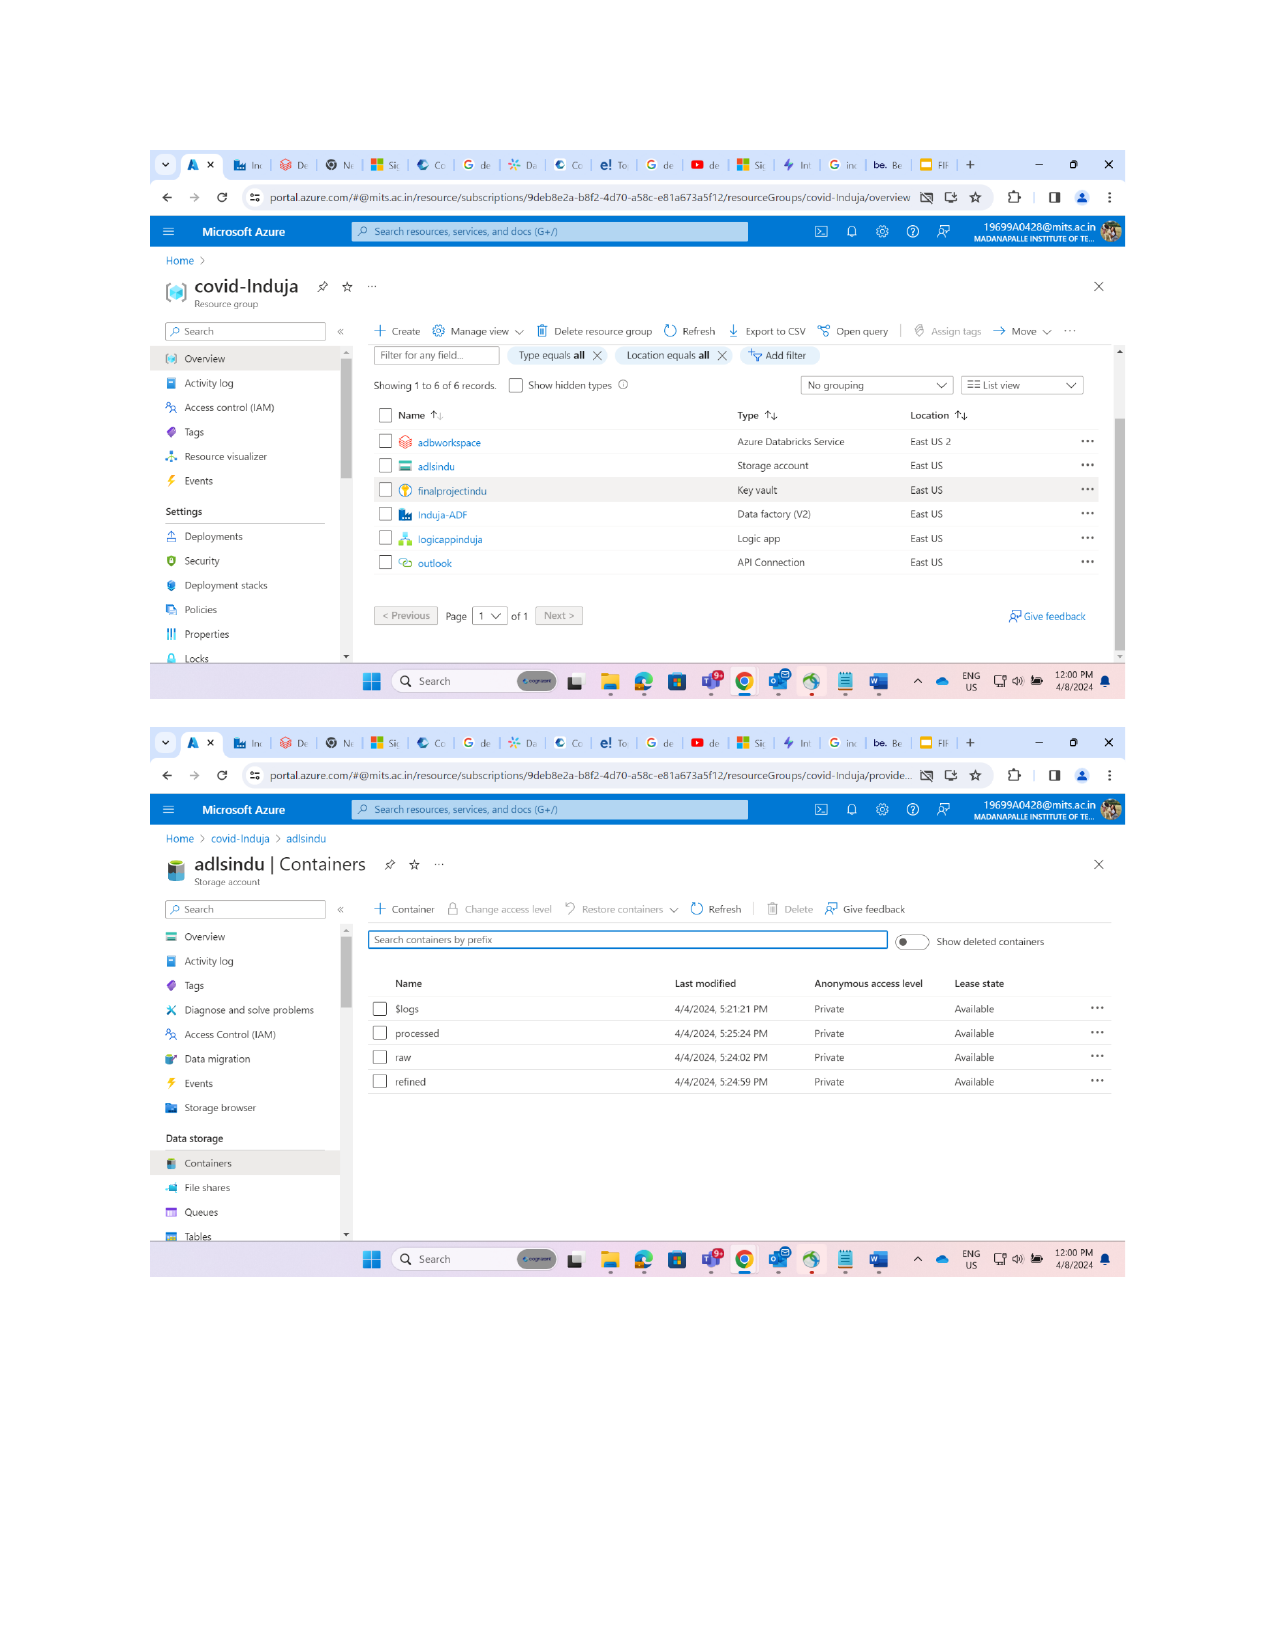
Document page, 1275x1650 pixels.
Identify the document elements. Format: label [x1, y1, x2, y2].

picture [150, 150, 1125, 699]
picture [150, 727, 1125, 1277]
